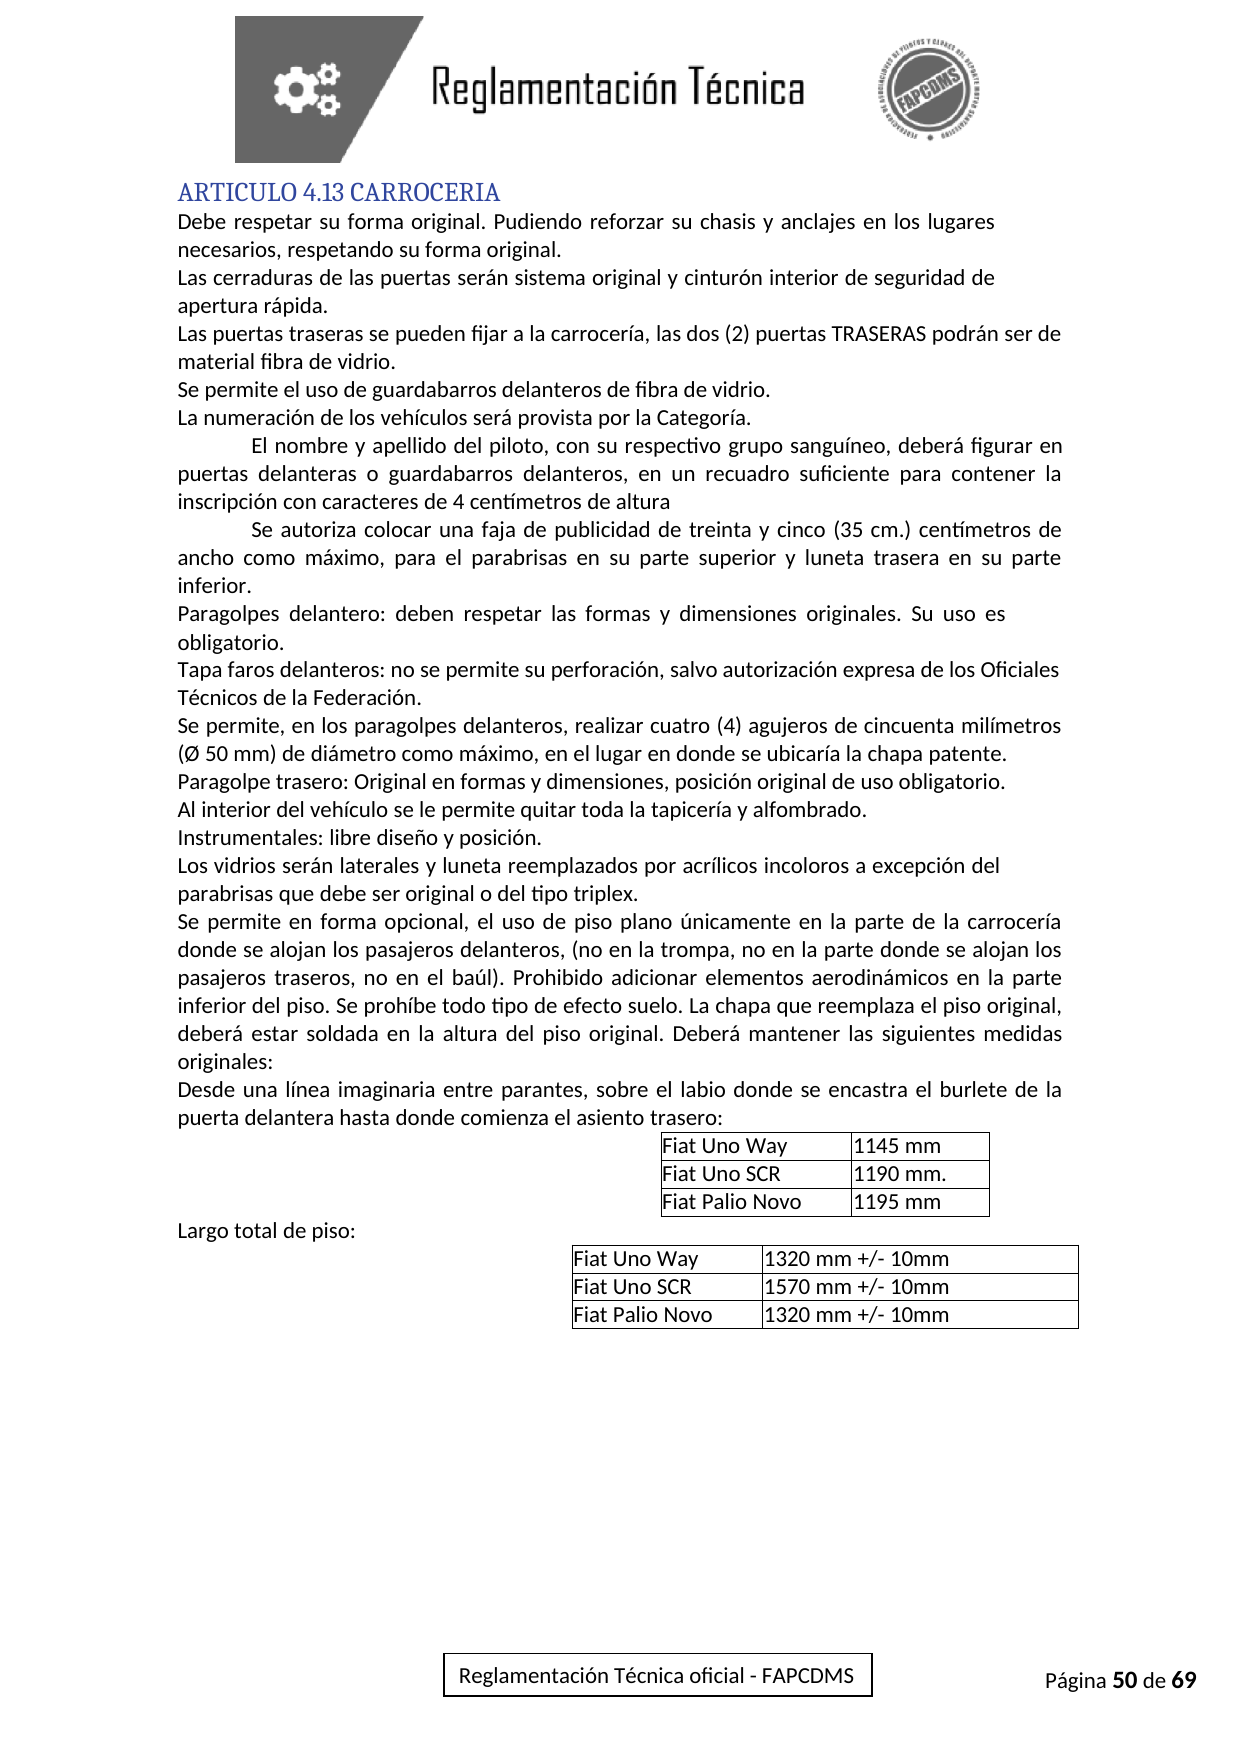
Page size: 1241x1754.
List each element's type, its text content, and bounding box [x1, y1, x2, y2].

text Desde una línea imaginaria entre parantes, sobre el labio donde se encastra el burlete de la puerta delantera hasta donde comienza el asiento trasero: [177, 1075, 1064, 1131]
table_cell 1320 mm +/- 10mm [763, 1301, 1078, 1328]
text Largo total de piso: [177, 1217, 1196, 1244]
table_cell 1190 mm. [852, 1161, 989, 1188]
subtitle ARTICULO 4.13 CARROCERIA [177, 164, 1196, 207]
text Paragolpe trasero: Original en formas y dimensiones, posición original de uso obligatorio. Al interior del vehículo se le permite quitar toda la tapicería y alfombrado. [177, 767, 1009, 823]
text Paragolpes delantero: deben respetar las formas y dimensiones originales. Su uso es obligatorio. [177, 599, 1013, 656]
text Las cerraduras de las puertas serán sistema original y cinturón interior de seguridad de apertura rápida. [177, 263, 1013, 319]
table_cell Fiat Uno SCR [662, 1161, 851, 1188]
text El nombre y apellido del piloto, con su respectivo grupo sanguíneo, deberá figurar en puertas delanteras o guardabarros delanteros, en un recuadro suficiente para contener la inscripción con caracteres de 4 centímetros de altura [177, 431, 1064, 516]
table_header 1145 mm [852, 1133, 989, 1160]
table_cell 1570 mm +/- 10mm [763, 1274, 1078, 1300]
table_cell Fiat Palio Novo [573, 1301, 762, 1328]
picture [231, 15, 1013, 164]
text Se permite el uso de guardabarros delanteros de fibra de vidrio. La numeración de los vehículos será provista por la Categoría. [177, 375, 774, 431]
table_cell Fiat Palio Novo [662, 1189, 851, 1216]
table_header Fiat Uno Way [662, 1133, 851, 1160]
text Se permite, en los paragolpes delanteros, realizar cuatro (4) agujeros de cincuenta milímetros (Ø 50 mm) de diámetro como máximo, en el lugar en donde se ubicaría la chapa patente. [177, 711, 1074, 767]
table_header 1320 mm +/- 10mm [763, 1246, 1078, 1272]
text Instrumentales: libre diseño y posición. [177, 823, 1196, 851]
text Los vidrios serán laterales y luneta reemplazados por acrílicos incoloros a excepción del parabrisas que debe ser original o del tipo triplex. [177, 851, 1013, 907]
table_cell Fiat Uno SCR [573, 1274, 762, 1300]
text Debe respetar su forma original. Pudiendo reforzar su chasis y anclajes en los lugares necesarios, respetando su forma original. [177, 207, 1013, 263]
text Se autoriza colocar una faja de publicidad de treinta y cinco (35 cm.) centímetros de ancho como máximo, para el parabrisas en su parte superior y luneta trasera en su parte inferior. [177, 516, 1063, 599]
table_header Fiat Uno Way [573, 1246, 762, 1272]
table_cell 1195 mm [852, 1189, 989, 1216]
text Tapa faros delanteros: no se permite su perforación, salvo autorización expresa de los Oficiales Técnicos de la Federación. [177, 656, 1113, 711]
text Se permite en forma opcional, el uso de piso plano únicamente en la parte de la carrocería donde se alojan los pasajeros delanteros, (no en la trompa, no en la parte donde se alojan los pasajeros traseros, no en el baúl). Prohibido adicionar elementos aerodinámicos en la parte inferior del piso. Se prohíbe todo tipo de efecto suelo. La chapa que reemplaza el piso original, deberá estar soldada en la altura del piso original. Deberá mantener las siguientes medidas originales: [177, 907, 1064, 1075]
text Las puertas traseras se pueden fijar a la carrocería, las dos (2) puertas TRASERAS podrán ser de material fibra de vidrio. [177, 319, 1113, 375]
